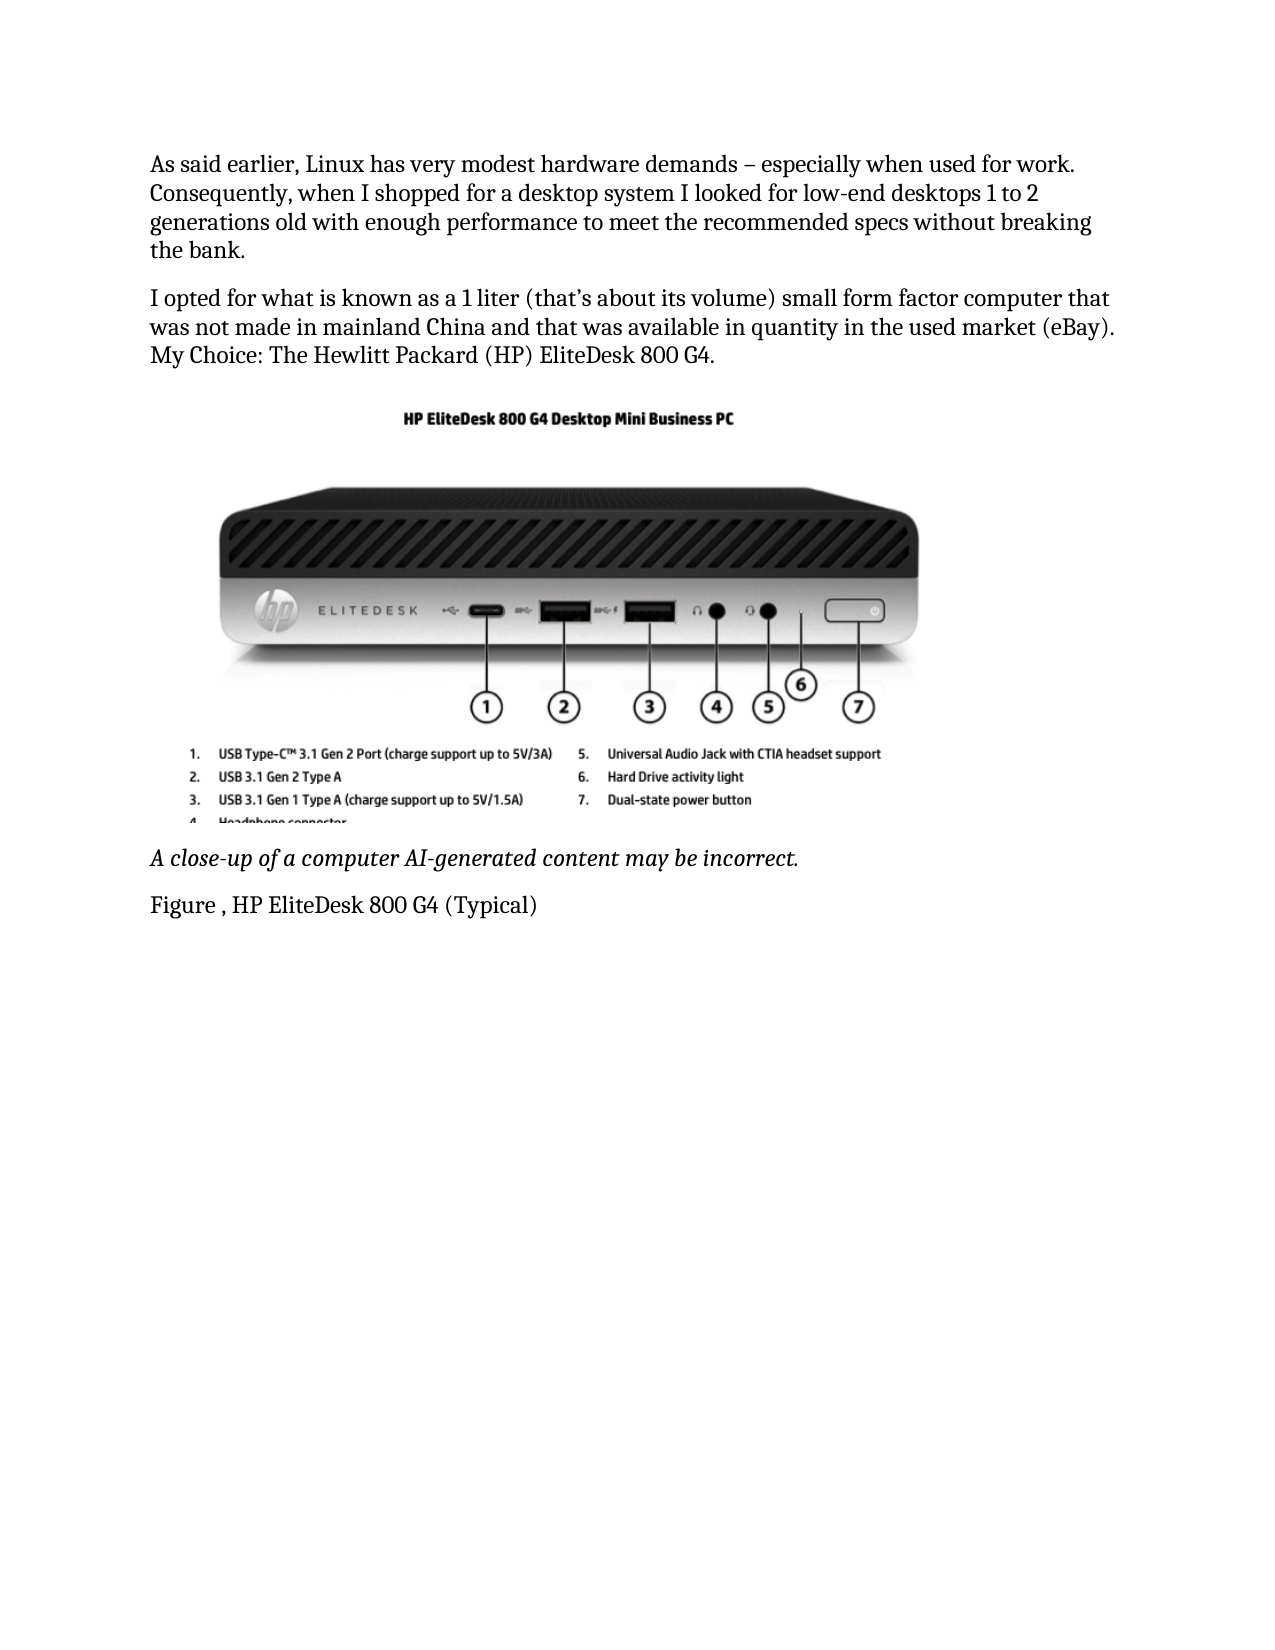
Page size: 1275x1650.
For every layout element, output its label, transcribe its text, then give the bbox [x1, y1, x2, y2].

text A close-up of a computer AI-generated content may be incorrect. [150, 843, 1125, 872]
text Figure , HP EliteDesk 800 G4 (Typical) [150, 891, 1125, 920]
picture [168, 388, 953, 823]
text As said earlier, Linux has very modest hardware demands – especially when used for work. Consequently, when I shopped for a desktop system I looked for low-end desktops 1 to 2 generations old with enough performance to meet the recommended specs without breaking the bank. [150, 150, 1125, 265]
text I opted for what is known as a 1 liter (that’s about its volume) small form factor computer that was not made in mainland China and that was available in quantity in the used market (eBay). My Choice: The Hewlitt Packard (HP) EliteDesk 800 G4. [150, 284, 1125, 370]
